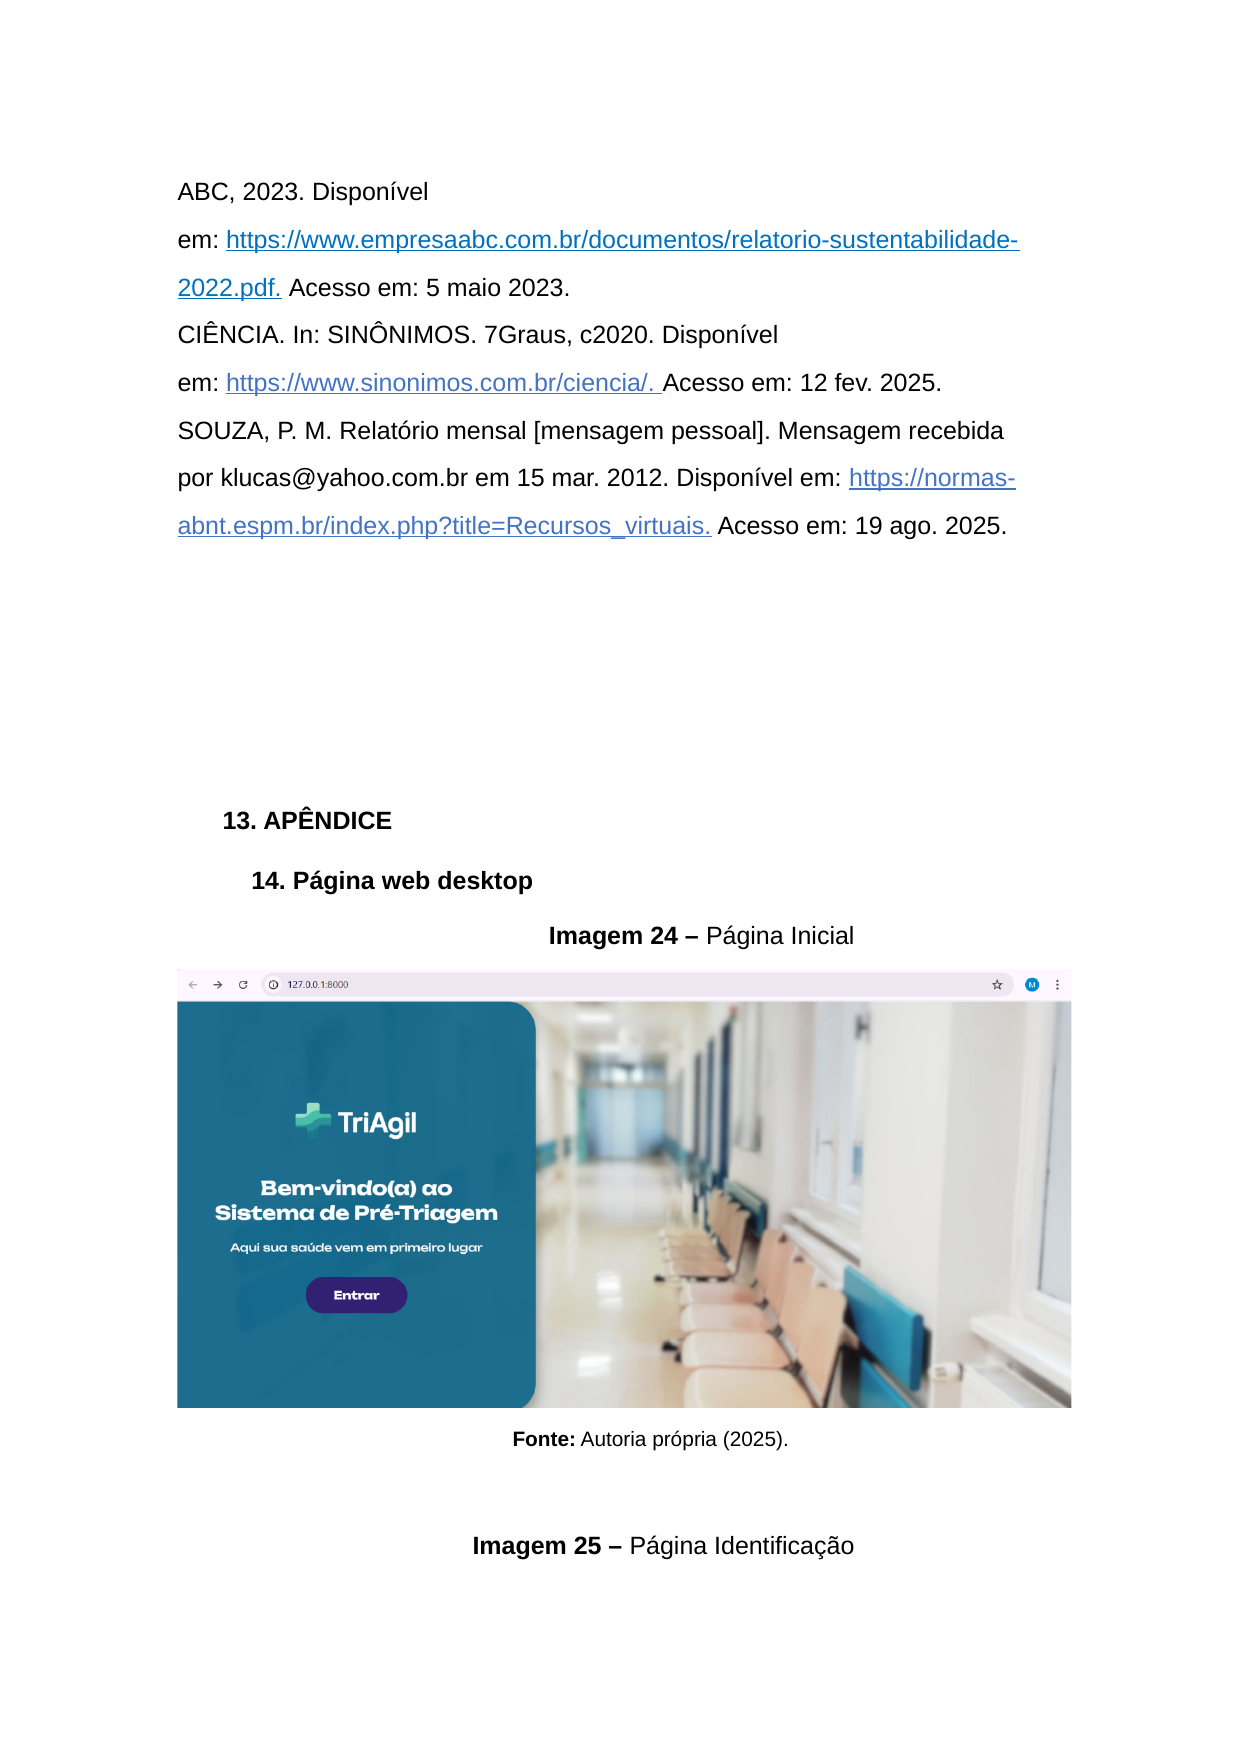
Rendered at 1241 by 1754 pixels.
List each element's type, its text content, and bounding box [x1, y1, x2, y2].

text Imagem 24 – Página Inicial [177, 921, 854, 950]
text abnt.espm.br/index.php?title=Recursos_virtuais. Acesso em: 19 ago. 2025. [177, 511, 1122, 540]
text Fonte: Autoria própria (2025). [179, 1426, 1122, 1450]
text SOUZA, P. M. Relatório mensal [mensagem pessoal]. Mensagem recebida [177, 416, 1122, 444]
text 2022.pdf. Acesso em: 5 maio 2023. [177, 273, 1122, 301]
picture [177, 969, 1072, 1408]
text ABC, 2023. Disponível [177, 177, 1122, 206]
text CIÊNCIA. In: SINÔNIMOS. 7Graus, c2020. Disponível [177, 320, 1122, 349]
text em: https://www.sinonimos.com.br/ciencia/. Acesso em: 12 fev. 2025. [177, 368, 1122, 397]
text por klucas@yahoo.com.br em 15 mar. 2012. Disponível em: https://normas- [177, 463, 1122, 492]
subtitle 13. APÊNDICE [222, 806, 1026, 834]
subtitle 14. Página web desktop [251, 866, 1026, 894]
text Imagem 25 – Página Identificação [177, 1531, 854, 1559]
text em: https://www.empresaabc.com.br/documentos/relatorio-sustentabilidade- [177, 225, 1122, 254]
